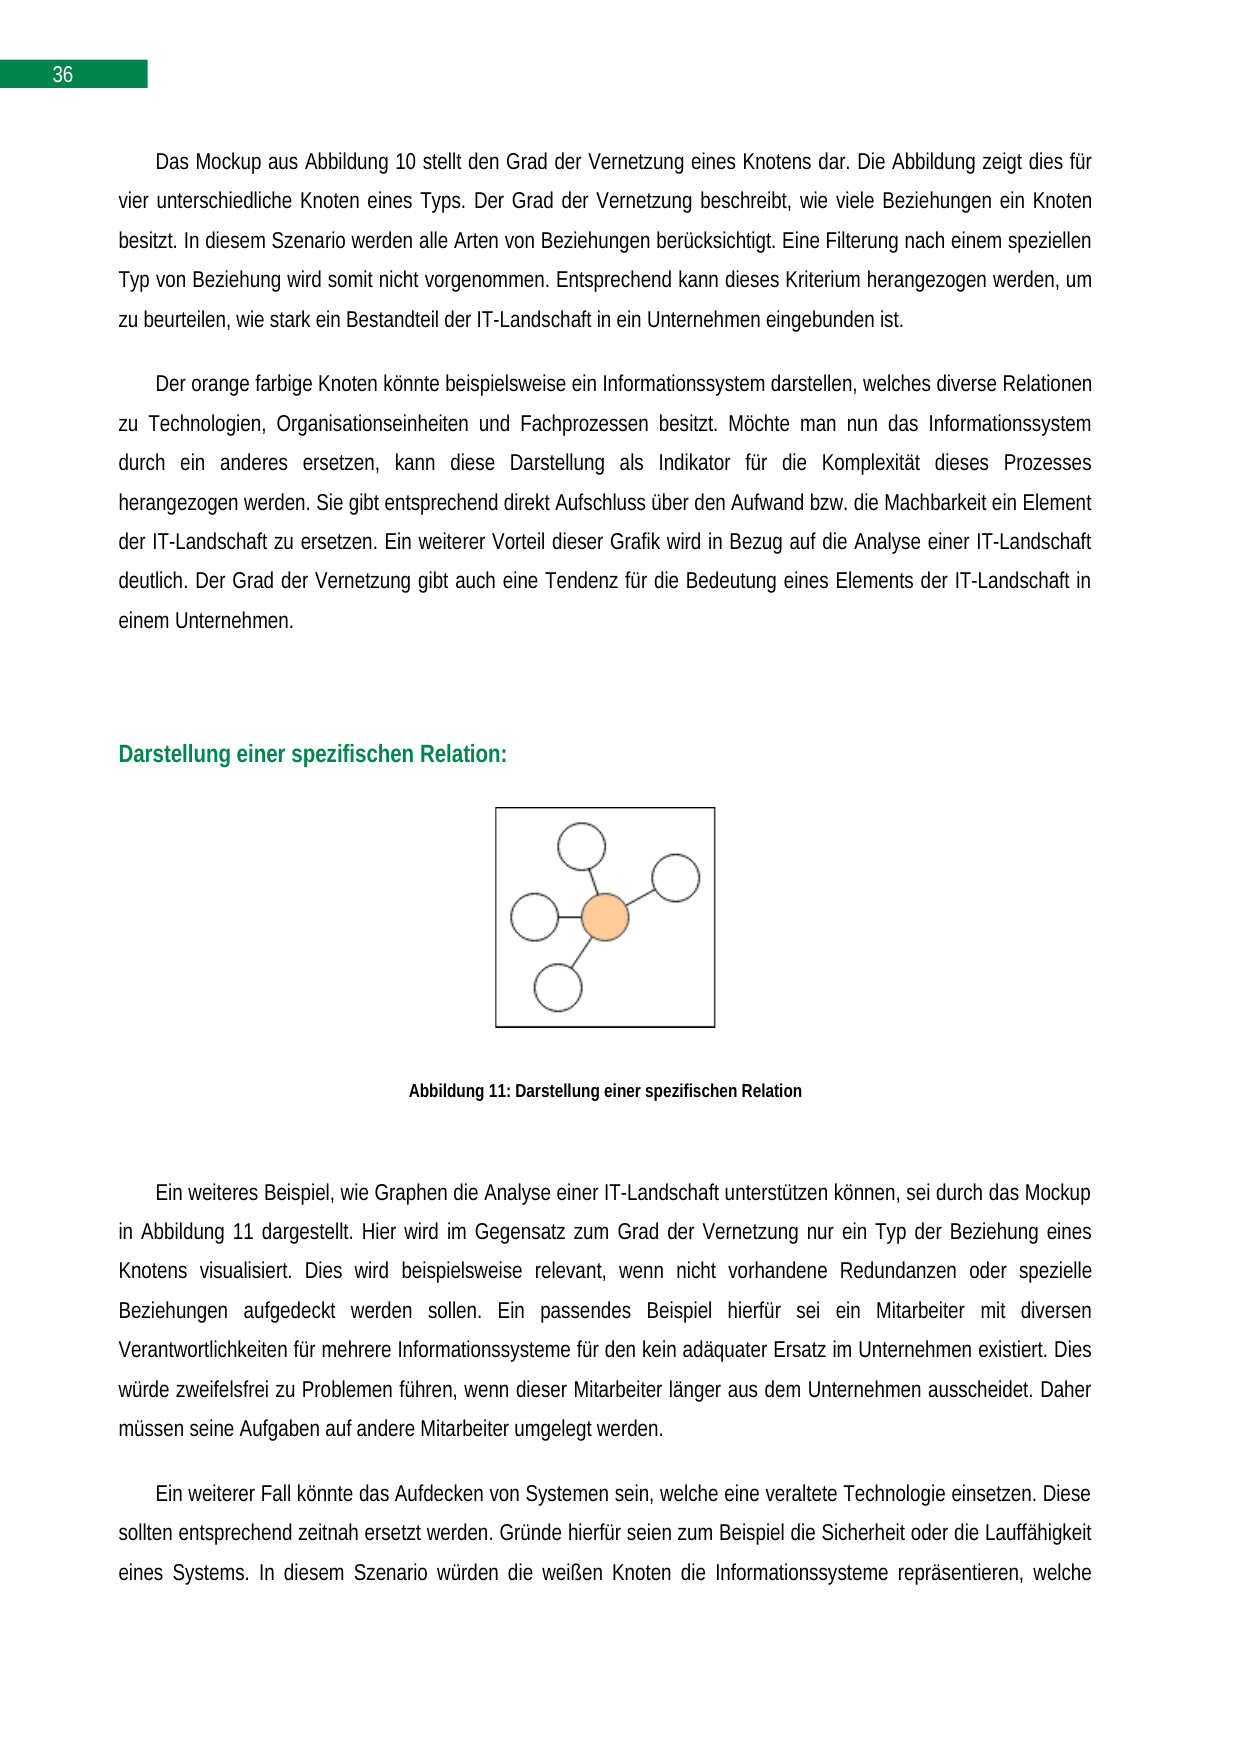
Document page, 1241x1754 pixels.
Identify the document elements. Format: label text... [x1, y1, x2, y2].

picture [495, 807, 716, 1028]
text Der orange farbige Knoten könnte beispielsweise ein Informationssystem darstellen, welches diverse Relationen zu Technologien, Organisationseinheiten und Fachprozessen besitzt. Möchte man nun das Informationssystem durch ein anderes ersetzen, kann diese Darstellung als Indikator für die Komplexität dieses Prozesses herangezogen werden. Sie gibt entsprechend direkt Aufschluss über den Aufwand bzw. die Machbarkeit ein Element der IT-Landschaft zu ersetzen. Ein weiterer Vorteil dieser Grafik wird in Bezug auf die Analyse einer IT-Landschaft deutlich. Der Grad der Vernetzung gibt auch eine Tendenz für die Bedeutung eines Elements der IT-Landschaft in einem Unternehmen. [118, 370, 1092, 633]
text Darstellung einer spezifischen Relation: [118, 739, 1092, 768]
text Abbildung 11: Darstellung einer spezifischen Relation [133, 1080, 1078, 1101]
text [118, 1480, 1092, 1585]
text Das Mockup aus Abbildung 10 stellt den Grad der Vernetzung eines Knotens dar. Die Abbildung zeigt dies für vier unterschiedliche Knoten eines Typs. Der Grad der Vernetzung beschreibt, wie viele Beziehungen ein Knoten besitzt. In diesem Szenario werden alle Arten von Beziehungen berücksichtigt. Eine Filterung nach einem speziellen Typ von Beziehung wird somit nicht vorgenommen. Entsprechend kann dieses Kriterium herangezogen werden, um zu beurteilen, wie stark ein Bestandteil der IT-Landschaft in ein Unternehmen eingebunden ist. [118, 148, 1092, 332]
text Ein weiteres Beispiel, wie Graphen die Analyse einer IT-Landschaft unterstützen können, sei durch das Mockup in Abbildung 11 dargestellt. Hier wird im Gegensatz zum Grad der Vernetzung nur ein Typ der Beziehung eines Knotens visualisiert. Dies wird beispielsweise relevant, wenn nicht vorhandene Redundanzen oder spezielle Beziehungen aufgedeckt werden sollen. Ein passendes Beispiel hierfür sei ein Mitarbeiter mit diversen Verantwortlichkeiten für mehrere Informationssysteme für den kein adäquater Ersatz im Unternehmen existiert. Dies würde zweifelsfrei zu Problemen führen, wenn dieser Mitarbeiter länger aus dem Unternehmen ausscheidet. Daher müssen seine Aufgaben auf andere Mitarbeiter umgelegt werden. [118, 1178, 1092, 1442]
